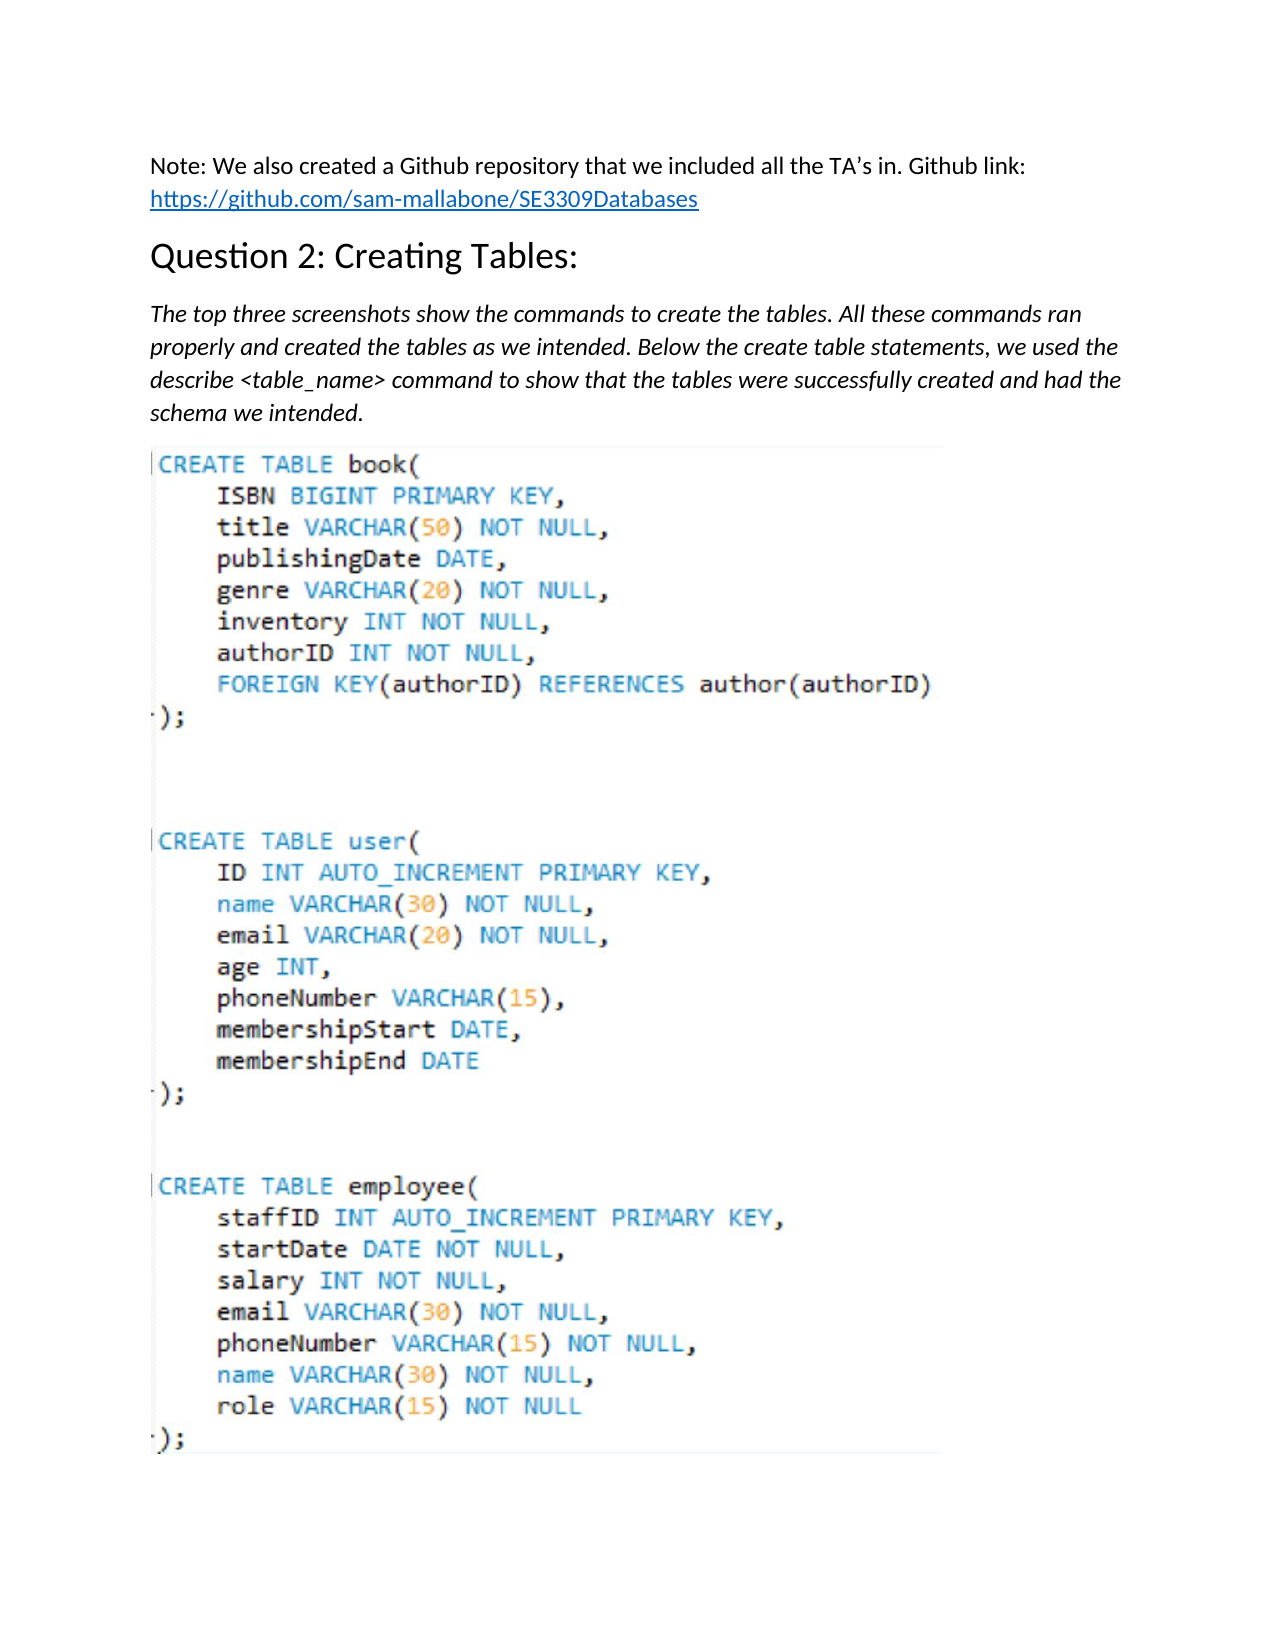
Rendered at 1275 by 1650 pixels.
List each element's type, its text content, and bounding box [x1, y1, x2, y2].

text Question 2: Creating Tables: [150, 232, 1125, 278]
text Note: We also created a Github repository that we included all the TA’s in. Github link: https://github.com/sam-mallabone/SE3309Databases [150, 150, 1125, 213]
picture [151, 446, 943, 1454]
text The top three screenshots show the commands to create the tables. All these commands ran properly and created the tables as we intended. Below the create table statements, we used the describe <table_name> command to show that the tables were successfully created and had the schema we intended. [150, 299, 1125, 428]
